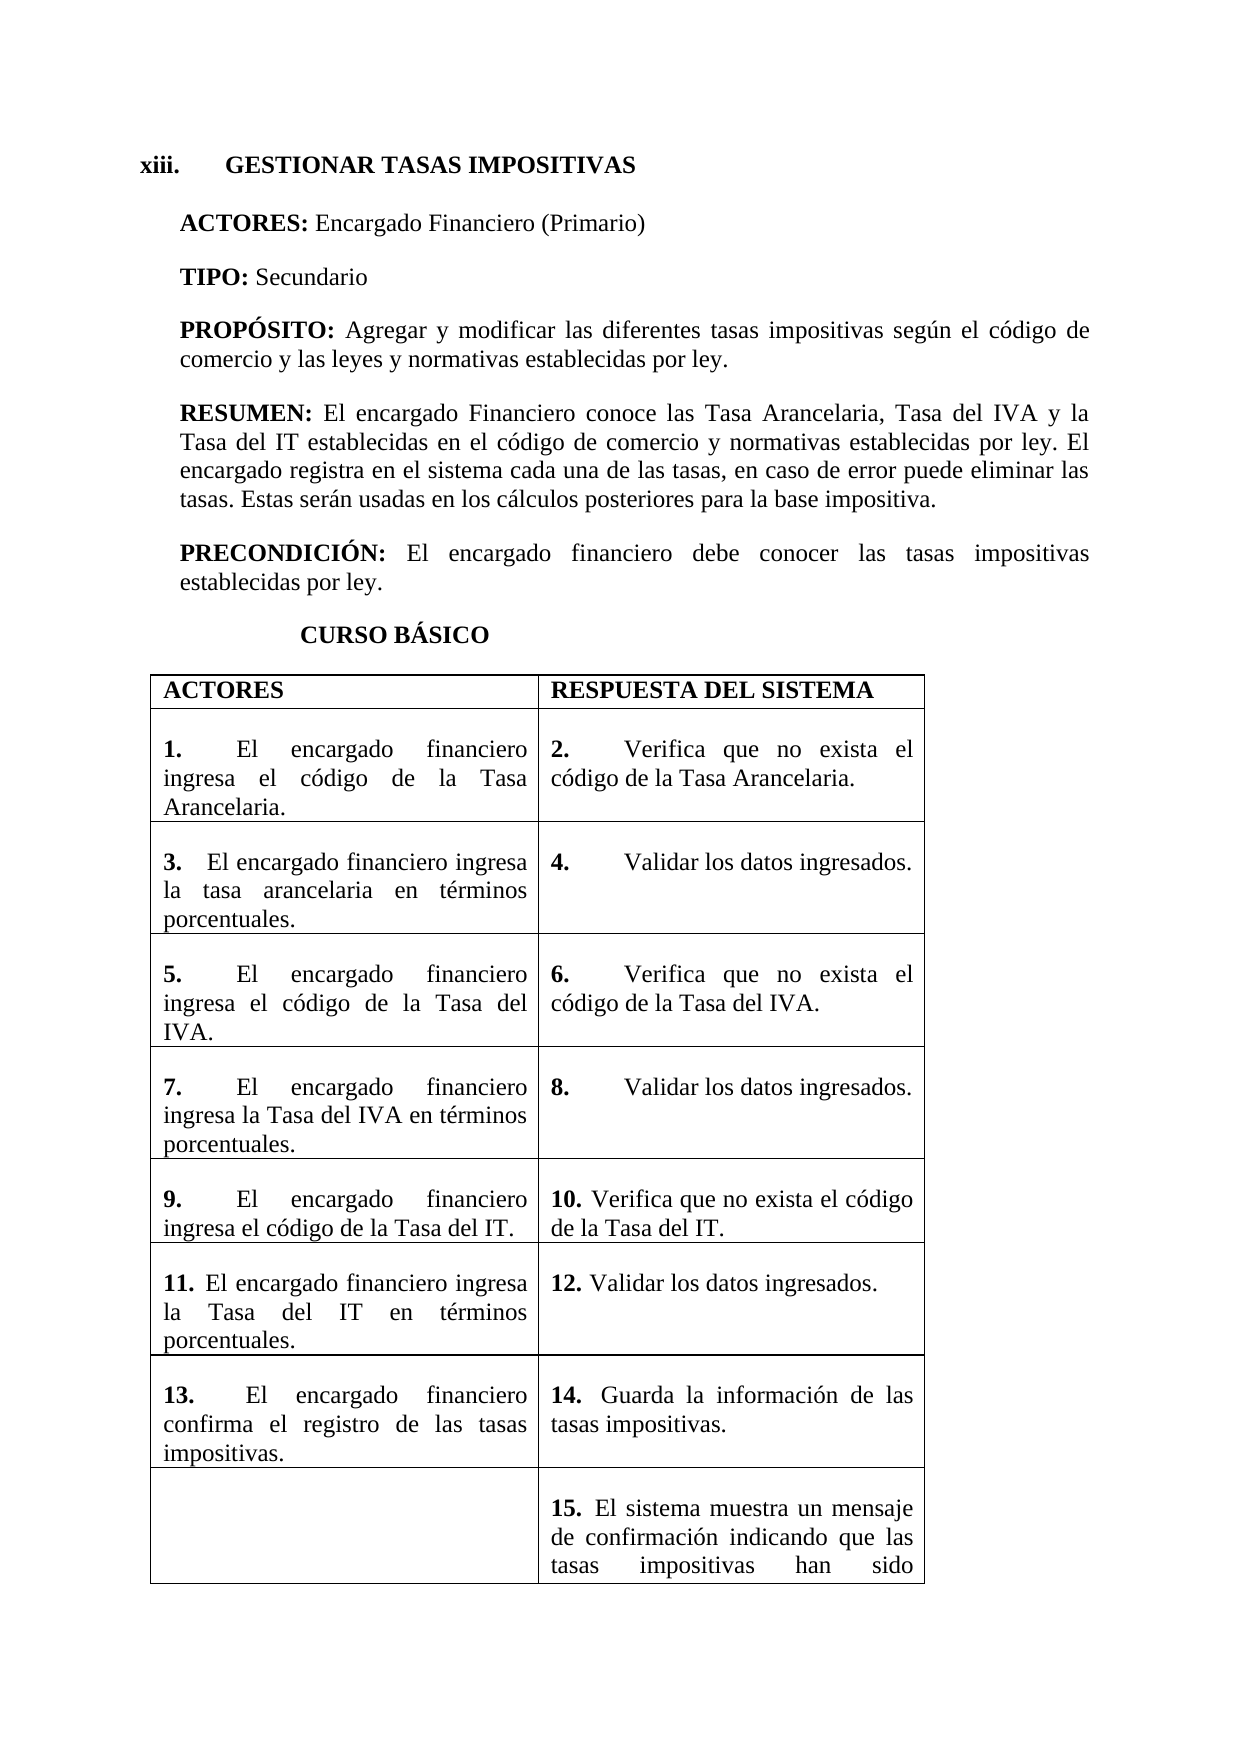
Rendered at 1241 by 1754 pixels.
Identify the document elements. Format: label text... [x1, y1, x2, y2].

text ACTORES: Encargado Financiero (Primario) [179, 208, 1090, 237]
table_cell 11. El encargado financiero ingresa la Tasa del IT en términos porcentuales. [151, 1243, 538, 1354]
table_cell 10. Verifica que no exista el código de la Tasa del IT. [539, 1159, 924, 1242]
table_cell 12. Validar los datos ingresados. [539, 1243, 924, 1354]
table_cell 8. Validar los datos ingresados. [539, 1047, 924, 1158]
table_cell 6. Verifica que no exista el código de la Tasa del IVA. [539, 934, 924, 1046]
table_cell 4. Validar los datos ingresados. [539, 822, 924, 933]
table_header RESPUESTA DEL SISTEMA [539, 676, 924, 708]
table_cell 5. El encargado financiero ingresa el código de la Tasa del IVA. [151, 934, 538, 1046]
table_cell 7. El encargado financiero ingresa la Tasa del IVA en términos porcentuales. [151, 1047, 538, 1158]
text TIPO: Secundario [179, 262, 1090, 291]
text PRECONDICIÓN: El encargado financiero debe conocer las tasas impositivas establecidas por ley. [179, 538, 1090, 596]
table_cell 13. El encargado financiero confirma el registro de las tasas impositivas. [151, 1356, 538, 1467]
table_cell 14. Guarda la información de las tasas impositivas. [539, 1356, 924, 1467]
table_cell 1. El encargado financiero ingresa el código de la Tasa Arancelaria. [151, 709, 538, 821]
table_cell 2. Verifica que no exista el código de la Tasa Arancelaria. [539, 709, 924, 821]
table_cell [151, 1468, 538, 1582]
subtitle GESTIONAR TASAS IMPOSITIVAS [179, 150, 1090, 179]
table_cell 3. El encargado financiero ingresa la tasa arancelaria en términos porcentuales. [151, 822, 538, 933]
table_cell 9. El encargado financiero ingresa el código de la Tasa del IT. [151, 1159, 538, 1242]
text RESUMEN: El encargado Financiero conoce las Tasa Arancelaria, Tasa del IVA y la Tasa del IT establecidas en el código de comercio y normativas establecidas por ley. El encargado registra en el sistema cada una de las tasas, en caso de error puede eliminar las tasas. Estas serán usadas en los cálculos posteriores para la base impositiva. [179, 398, 1090, 513]
text CURSO BÁSICO [300, 621, 1090, 649]
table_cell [539, 1468, 924, 1582]
text PROPÓSITO: Agregar y modificar las diferentes tasas impositivas según el código de comercio y las leyes y normativas establecidas por ley. [179, 316, 1090, 373]
table_header ACTORES [151, 676, 538, 708]
